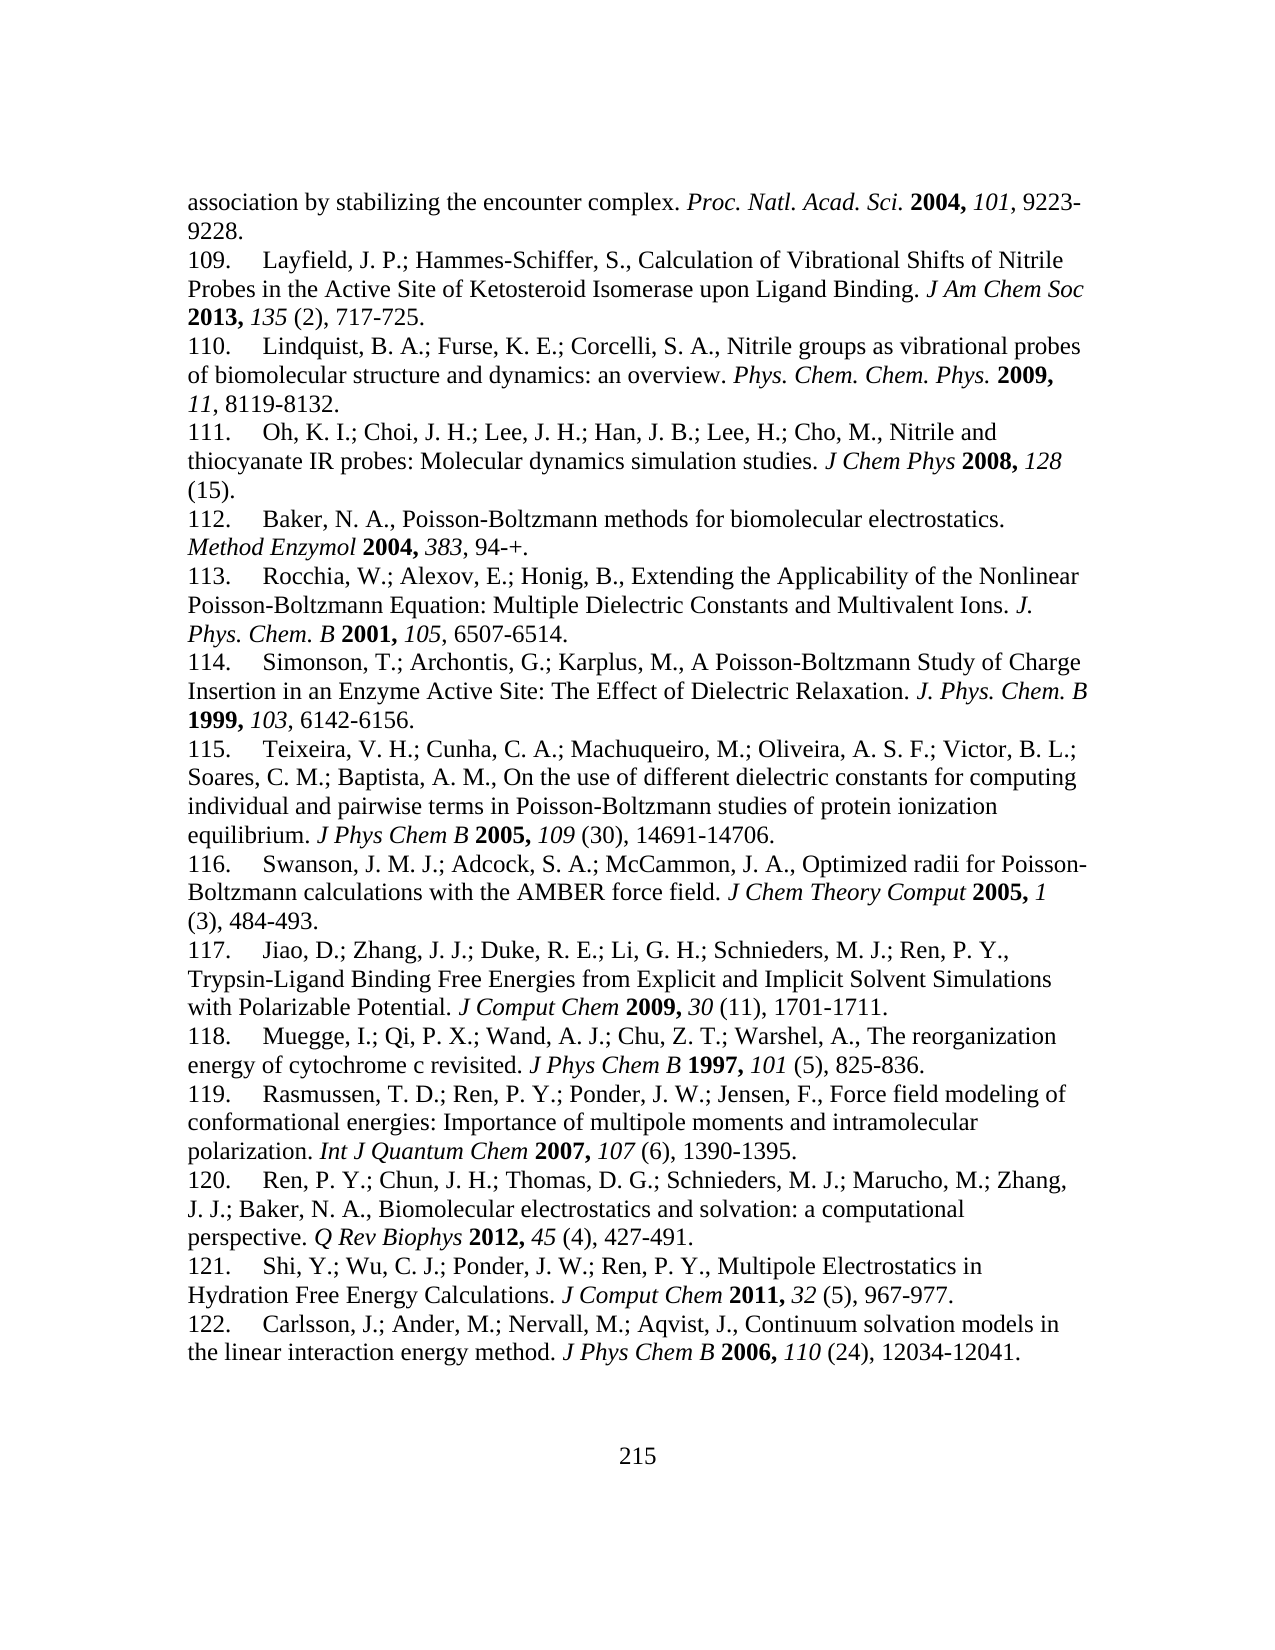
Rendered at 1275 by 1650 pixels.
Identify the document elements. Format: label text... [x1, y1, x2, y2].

text 115. Teixeira, V. H.; Cunha, C. A.; Machuqueiro, M.; Oliveira, A. S. F.; Victor, B. L.; Soares, C. M.; Baptista, A. M., On the use of different dielectric constants for computing individual and pairwise terms in Poisson-Boltzmann studies of protein ionization equilibrium. J Phys Chem B 2005, 109 (30), 14691-14706. [187, 734, 1087, 849]
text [187, 187, 1087, 245]
text 109. Layfield, J. P.; Hammes-Schiffer, S., Calculation of Vibrational Shifts of Nitrile Probes in the Active Site of Ketosteroid Isomerase upon Ligand Binding. J Am Chem Soc 2013, 135 (2), 717-725. [187, 245, 1087, 331]
text 110. Lindquist, B. A.; Furse, K. E.; Corcelli, S. A., Nitrile groups as vibrational probes of biomolecular structure and dynamics: an overview. Phys. Chem. Chem. Phys. 2009, 11, 8119-8132. [187, 331, 1087, 417]
text 121. Shi, Y.; Wu, C. J.; Ponder, J. W.; Ren, P. Y., Multipole Electrostatics in Hydration Free Energy Calculations. J Comput Chem 2011, 32 (5), 967-977. [187, 1251, 1087, 1309]
text 114. Simonson, T.; Archontis, G.; Karplus, M., A Poisson-Boltzmann Study of Charge Insertion in an Enzyme Active Site: The Effect of Dielectric Relaxation. J. Phys. Chem. B 1999, 103, 6142-6156. [187, 647, 1087, 734]
text 112. Baker, N. A., Poisson-Boltzmann methods for biomolecular electrostatics. Method Enzymol 2004, 383, 94-+. [187, 504, 1087, 561]
text 113. Rocchia, W.; Alexov, E.; Honig, B., Extending the Applicability of the Nonlinear Poisson-Boltzmann Equation: Multiple Dielectric Constants and Multivalent Ions. J. Phys. Chem. B 2001, 105, 6507-6514. [187, 561, 1087, 647]
text 116. Swanson, J. M. J.; Adcock, S. A.; McCammon, J. A., Optimized radii for Poisson-Boltzmann calculations with the AMBER force field. J Chem Theory Comput 2005, 1 (3), 484-493. [187, 849, 1087, 935]
text 120. Ren, P. Y.; Chun, J. H.; Thomas, D. G.; Schnieders, M. J.; Marucho, M.; Zhang, J. J.; Baker, N. A., Biomolecular electrostatics and solvation: a computational perspective. Q Rev Biophys 2012, 45 (4), 427-491. [187, 1165, 1087, 1251]
text 119. Rasmussen, T. D.; Ren, P. Y.; Ponder, J. W.; Jensen, F., Force field modeling of conformational energies: Importance of multipole moments and intramolecular polarization. Int J Quantum Chem 2007, 107 (6), 1390-1395. [187, 1079, 1087, 1165]
text 118. Muegge, I.; Qi, P. X.; Wand, A. J.; Chu, Z. T.; Warshel, A., The reorganization energy of cytochrome c revisited. J Phys Chem B 1997, 101 (5), 825-836. [187, 1021, 1087, 1079]
text 122. Carlsson, J.; Ander, M.; Nervall, M.; Aqvist, J., Continuum solvation models in the linear interaction energy method. J Phys Chem B 2006, 110 (24), 12034-12041. [187, 1309, 1087, 1366]
text 111. Oh, K. I.; Choi, J. H.; Lee, J. H.; Han, J. B.; Lee, H.; Cho, M., Nitrile and thiocyanate IR probes: Molecular dynamics simulation studies. J Chem Phys 2008, 128 (15). [187, 417, 1087, 504]
text 117. Jiao, D.; Zhang, J. J.; Duke, R. E.; Li, G. H.; Schnieders, M. J.; Ren, P. Y., Trypsin-Ligand Binding Free Energies from Explicit and Implicit Solvent Simulations with Polarizable Potential. J Comput Chem 2009, 30 (11), 1701-1711. [187, 935, 1087, 1021]
